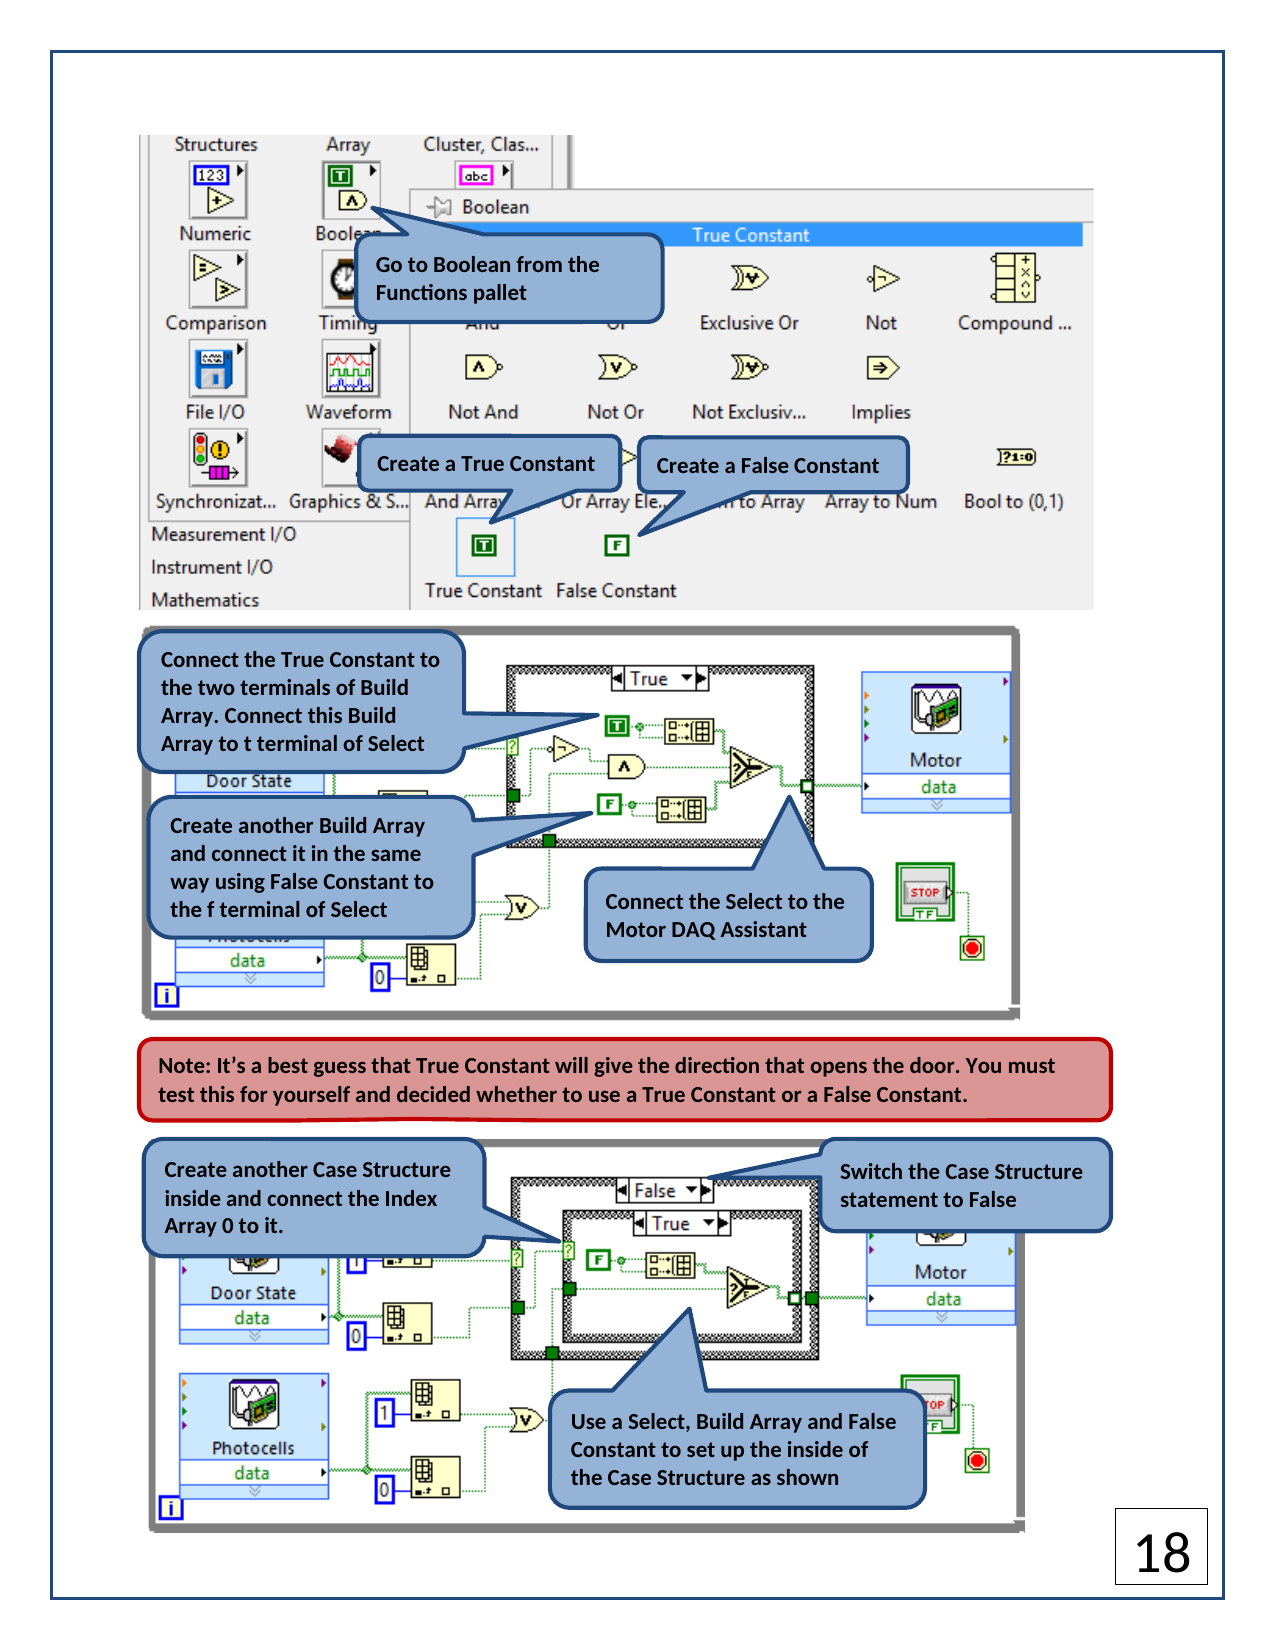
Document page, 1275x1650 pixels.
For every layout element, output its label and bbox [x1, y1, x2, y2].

picture [139, 623, 1021, 1022]
picture [148, 1139, 1025, 1533]
picture [139, 135, 1094, 610]
